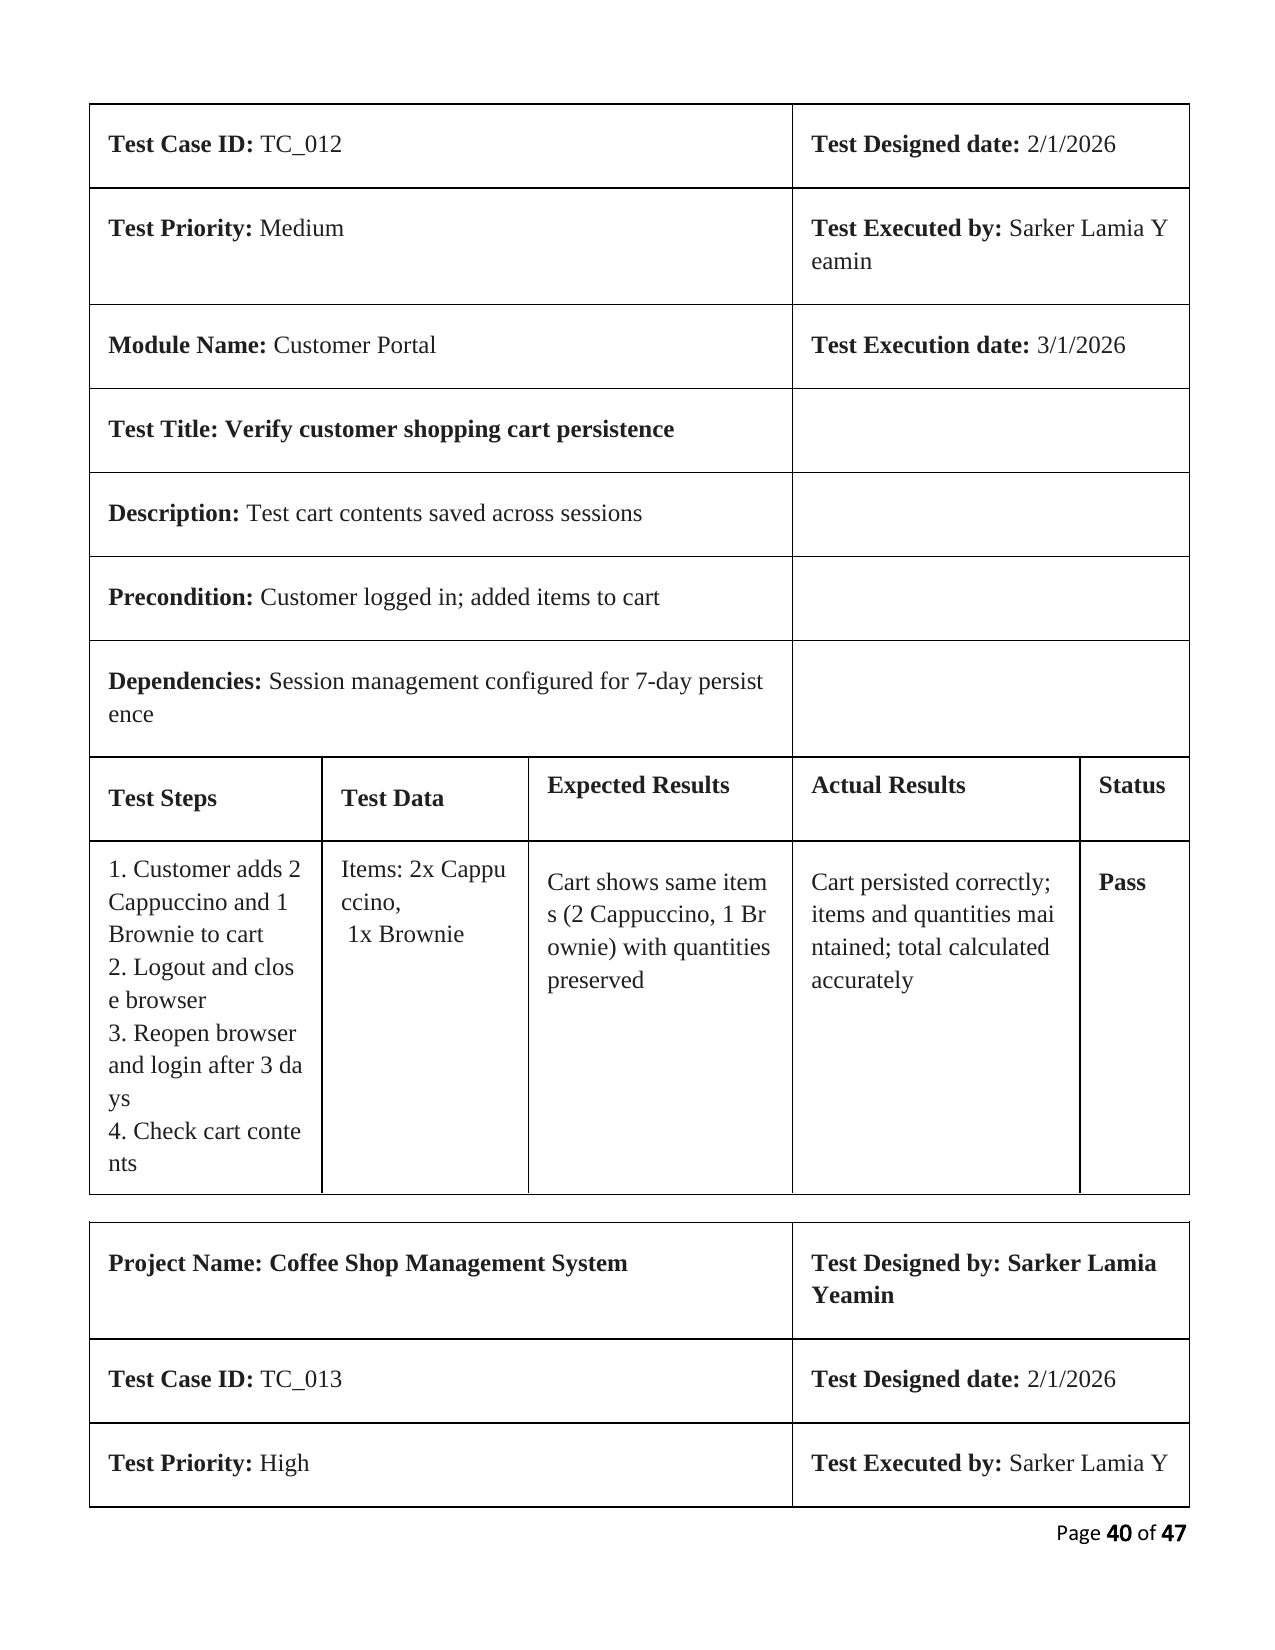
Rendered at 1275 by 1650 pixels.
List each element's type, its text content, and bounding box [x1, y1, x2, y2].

table_cell [793, 389, 1189, 472]
table_cell Items: 2x Cappuccino, 1x Brownie [323, 842, 528, 1193]
table_cell Test Designed date: 2/1/2026 [793, 1340, 1189, 1422]
table_cell Precondition: Customer logged in; added items to cart [90, 557, 792, 639]
table_header Test Designed by: Sarker Lamia Yeamin [793, 1223, 1189, 1338]
table_cell Description: Test cart contents saved across sessions [90, 473, 792, 556]
table_header Project Name: Coffee Shop Management System [90, 1223, 792, 1338]
table_cell [793, 557, 1189, 639]
table_cell [793, 473, 1189, 556]
table_cell Test Execution date: 3/1/2026 [793, 305, 1189, 388]
table_cell Expected Results [529, 758, 792, 840]
table_cell Dependencies: Session management configured for 7-day persistence [90, 641, 792, 756]
table_cell Test Data [323, 758, 528, 840]
table_cell Test Designed date: 2/1/2026 [793, 105, 1189, 187]
table_cell Test Priority: Medium [90, 189, 792, 304]
table_cell [793, 641, 1189, 756]
table_cell Test Executed by: Sarker Lamia Yeamin [793, 189, 1189, 304]
table_cell 1. Customer adds 2 Cappuccino and 1 Brownie to cart 2. Logout and close browser 3. Reopen browser and login after 3 days 4. Check cart contents [90, 842, 321, 1193]
table_cell Actual Results [793, 758, 1079, 840]
table_cell Cart persisted correctly; items and quantities maintained; total calculated accurately [793, 842, 1079, 1193]
table_cell Test Priority: High [90, 1424, 792, 1506]
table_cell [793, 1424, 1189, 1506]
table_cell Cart shows same items (2 Cappuccino, 1 Brownie) with quantities preserved [529, 842, 792, 1193]
table_cell Test Case ID: TC_013 [90, 1340, 792, 1422]
table_cell Status [1081, 758, 1189, 840]
table_cell Test Title: Verify customer shopping cart persistence [90, 389, 792, 472]
table_cell Test Case ID: TC_012 [90, 105, 792, 187]
table_cell Test Steps [90, 758, 321, 840]
table_cell Module Name: Customer Portal [90, 305, 792, 388]
table_cell Pass [1081, 842, 1189, 1193]
